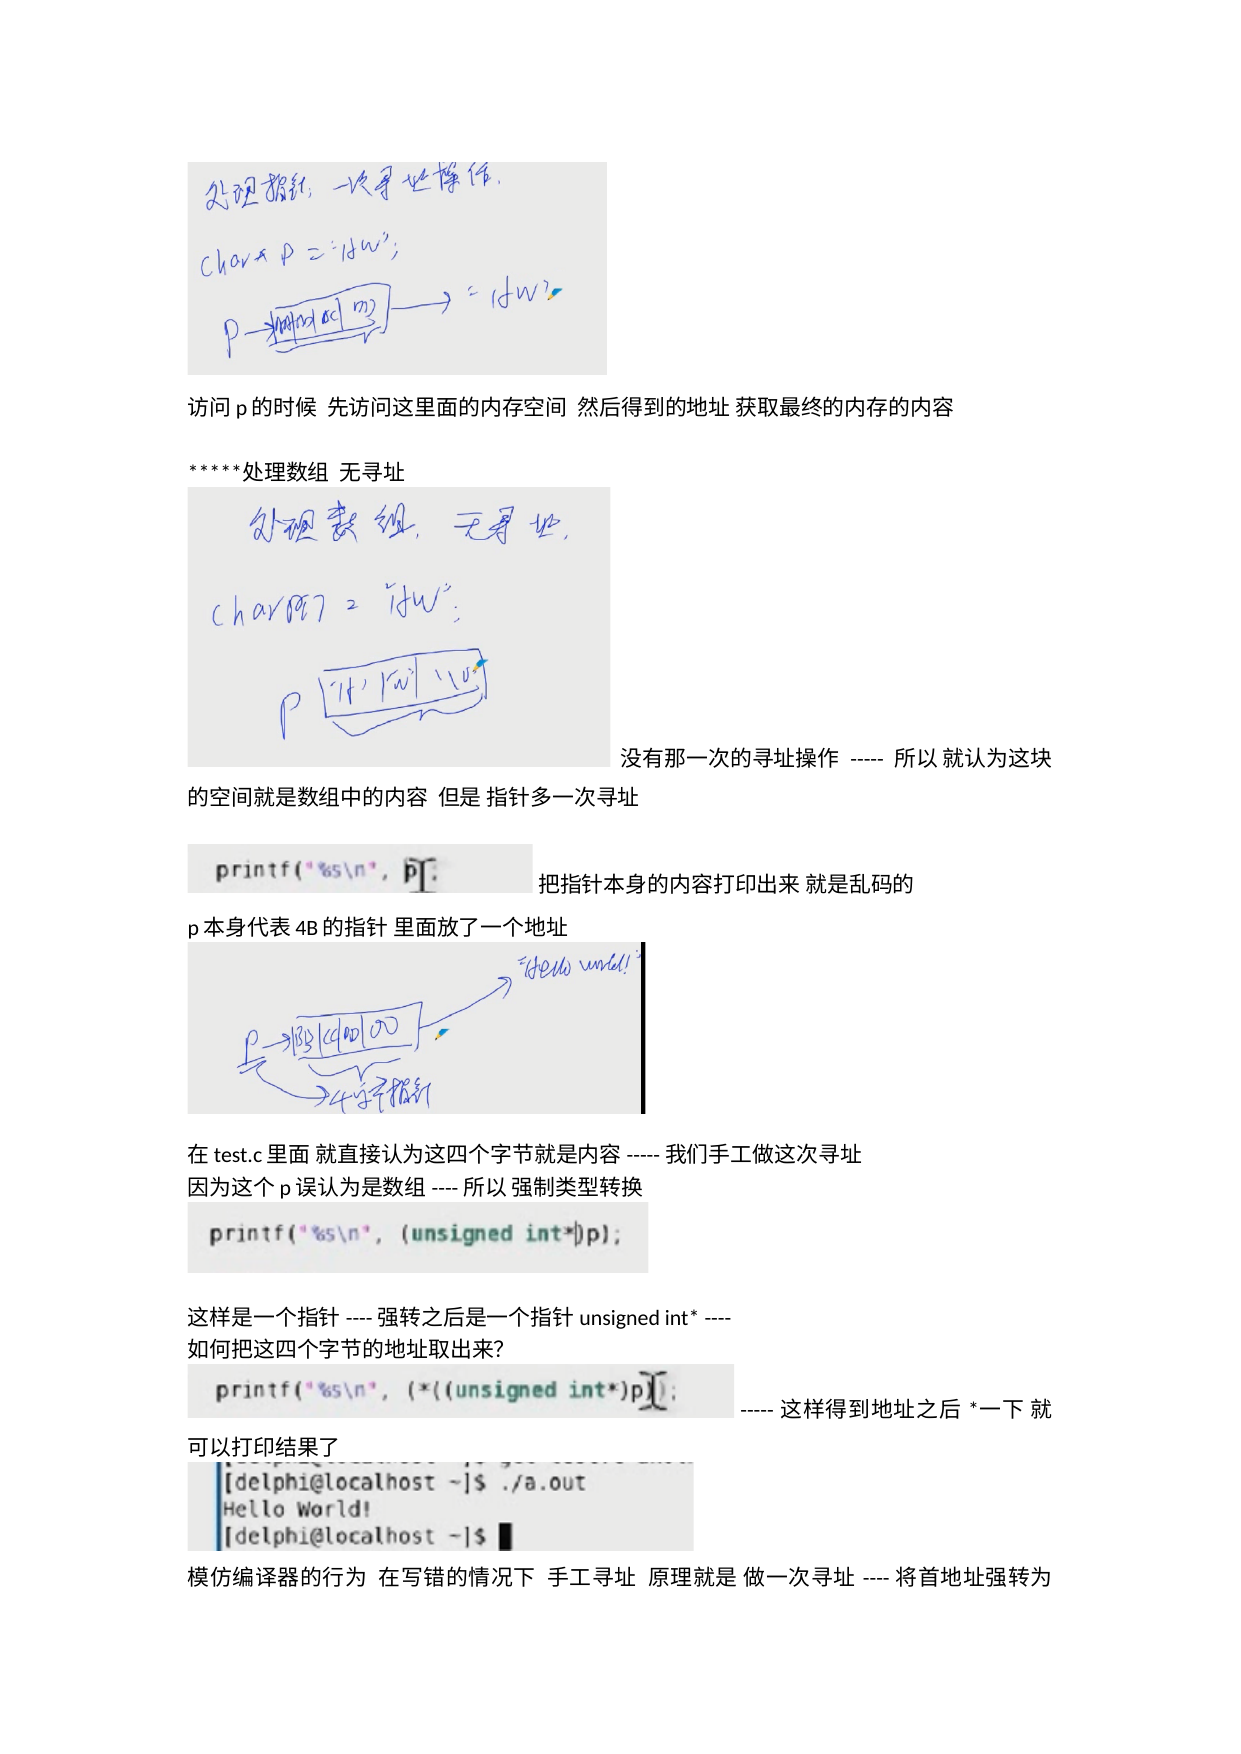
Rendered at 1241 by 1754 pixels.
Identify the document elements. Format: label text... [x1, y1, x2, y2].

text *****处理数组 无寻址 [187, 454, 1053, 487]
picture [187, 162, 607, 375]
picture [187, 1202, 649, 1273]
picture [187, 844, 533, 893]
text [187, 1559, 1053, 1592]
text 在test.c里面 就直接认为这四个字节就是内容 ----- 我们手工做这次寻址 [187, 1137, 1053, 1169]
text 访问p的时候 先访问这里面的内存空间 然后得到的地址 获取最终的内存的内容 [187, 389, 1053, 422]
text 因为这个p误认为是数组 ---- 所以 强制类型转换 [187, 1169, 1053, 1202]
text p本身代表4B的指针 里面放了一个地址 [187, 909, 1053, 942]
picture [187, 1364, 735, 1418]
text 如何把这四个字节的地址取出来？ [187, 1332, 1053, 1364]
picture [187, 942, 646, 1114]
text 这样是一个指针 ---- 强转之后是一个指针 unsigned int* ---- [187, 1299, 1053, 1332]
picture [187, 1462, 694, 1551]
picture [187, 487, 611, 767]
